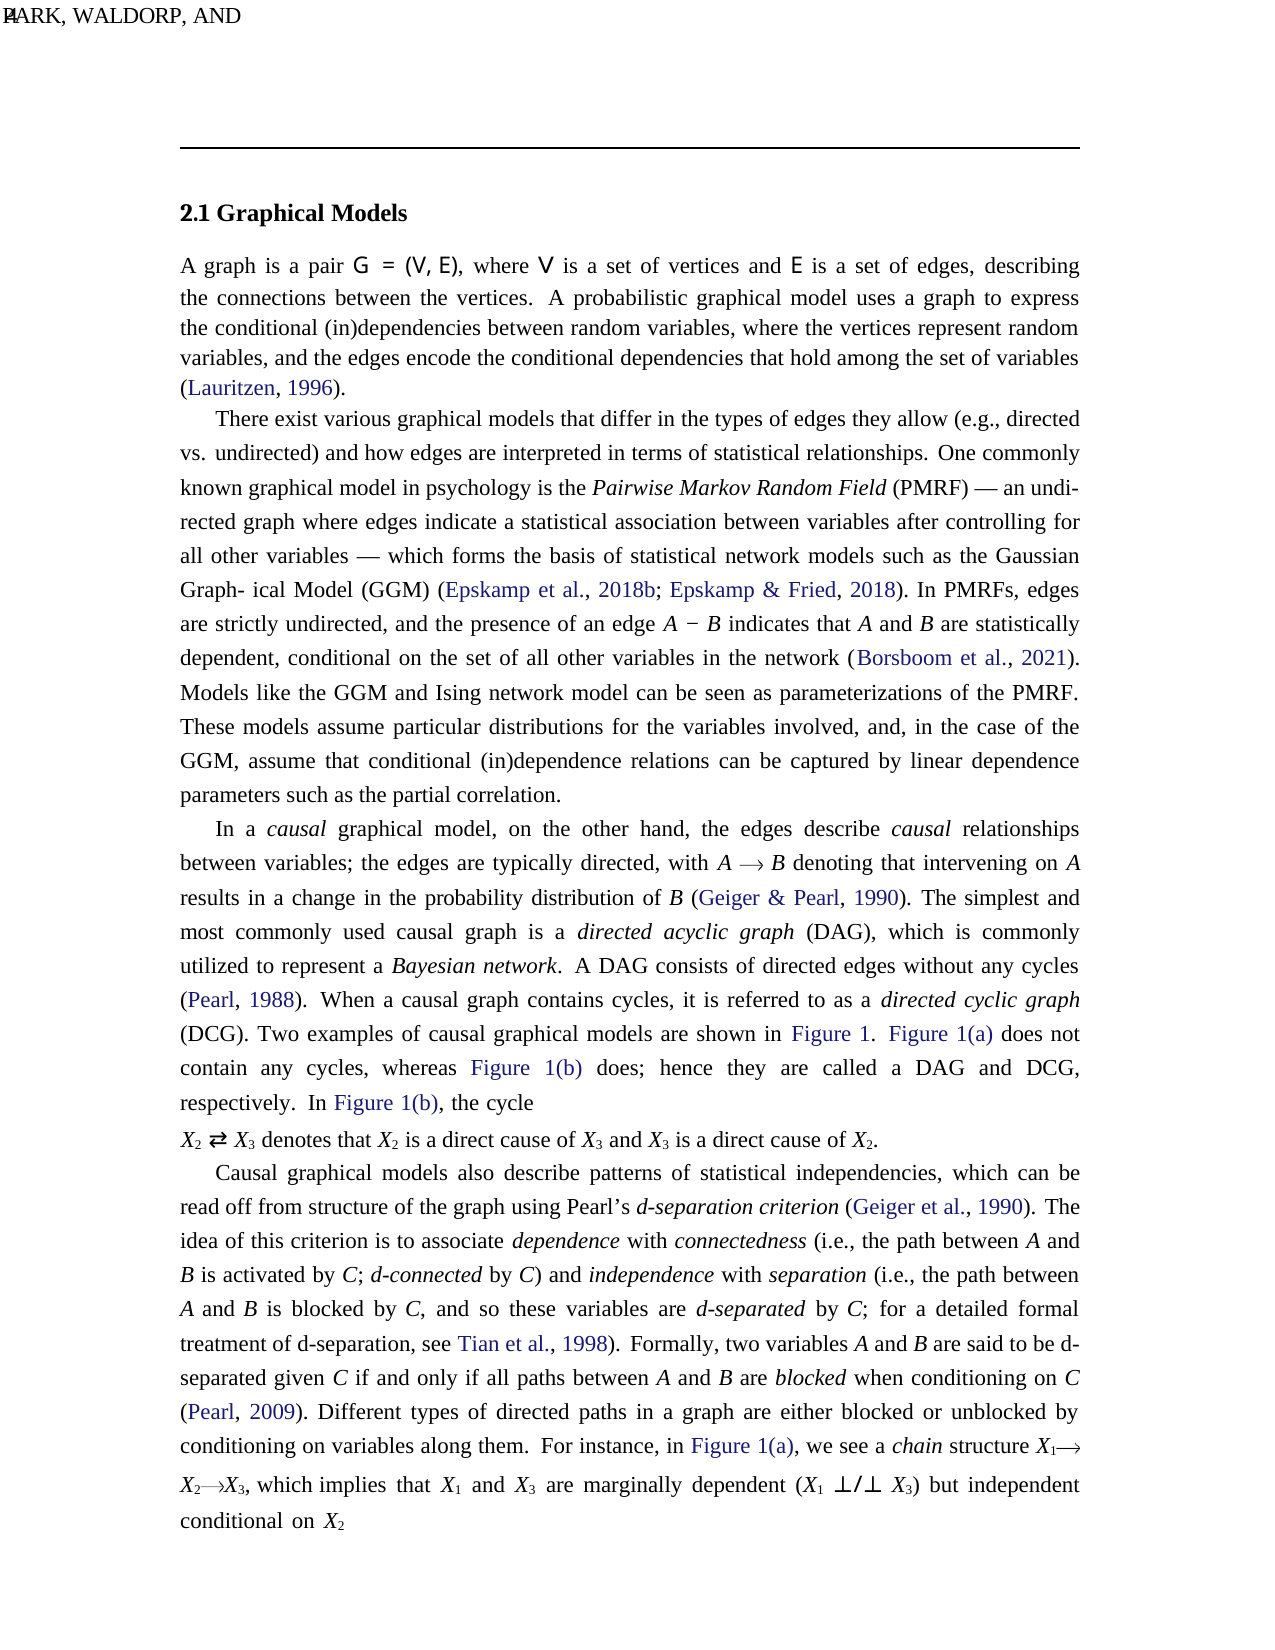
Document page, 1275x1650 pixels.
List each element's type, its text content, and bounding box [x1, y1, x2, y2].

picture [739, 859, 763, 871]
text In a causal graphical model, on the other hand, the edges describe causal relationships between variables; the edges are typically directed, with A B denoting that intervening on A results in a change in the probability distribution of B (Geiger & Pearl, 1990). The simplest and most commonly used causal graph is a directed acyclic graph (DAG), which is commonly utilized to represent a Bayesian network. A DAG consists of directed edges without any cycles (Pearl, 1988). When a causal graph contains cycles, it is referred to as a directed cyclic graph (DCG). Two examples of causal graphical models are shown in Figure 1. Figure 1(a) does not contain any cycles, whereas Figure 1(b) does; hence they are called a DAG and DCG, respectively. In Figure 1(b), the cycle [180, 815, 1080, 1115]
picture [200, 1481, 224, 1493]
text Causal graphical models also describe patterns of statistical independencies, which can be read off from structure of the graph using Pearl’s d-separation criterion (Geiger et al., 1990). The idea of this criterion is to associate dependence with connectedness (i.e., the path between A and B is activated by C; d-connected by C) and independence with separation (i.e., the path between A and B is blocked by C, and so these variables are d-separated by C; for a detailed formal treatment of d-separation, see Tian et al., 1998). Formally, two variables A and B are said to be d-separated given C if and only if all paths between A and B are blocked when conditioning on C (Pearl, 2009). Different types of directed paths in a graph are either blocked or unblocked by conditioning on variables along them. For instance, in Figure 1(a), we see a chain structure X1X2X3, which implies that X1 and X3 are marginally dependent (X1 ⊥/⊥ X3) but independent conditional on X2 [180, 1159, 1080, 1533]
text X2 ⇄ X3 denotes that X2 is a direct cause of X3 and X3 is a direct cause of X2. [181, 1123, 1135, 1154]
subtitle 2.1 Graphical Models [180, 198, 1072, 227]
text There exist various graphical models that differ in the types of edges they allow (e.g., directed vs. undirected) and how edges are interpreted in terms of statistical relationships. One commonly known graphical model in psychology is the Pairwise Markov Random Field (PMRF) — an undi- rected graph where edges indicate a statistical association between variables after controlling for all other variables — which forms the basis of statistical network models such as the Gaussian Graph- ical Model (GGM) (Epskamp et al., 2018b; Epskamp & Fried, 2018). In PMRFs, edges are strictly undirected, and the presence of an edge A − B indicates that A and B are statistically dependent, conditional on the set of all other variables in the network (Borsboom et al., 2021). Models like the GGM and Ising network model can be seen as parameterizations of the PMRF. These models assume particular distributions for the variables involved, and, in the case of the GGM, assume that conditional (in)dependence relations can be captured by linear dependence parameters such as the partial correlation. [180, 405, 1080, 807]
text A graph is a pair G = (V, E), where V is a set of vertices and E is a set of edges, describing the connections between the vertices. A probabilistic graphical model uses a graph to express the conditional (in)dependencies between random variables, where the vertices represent random variables, and the edges encode the conditional dependencies that hold among the set of variables (Lauritzen, 1996). [180, 249, 1080, 401]
picture [1056, 1442, 1080, 1454]
